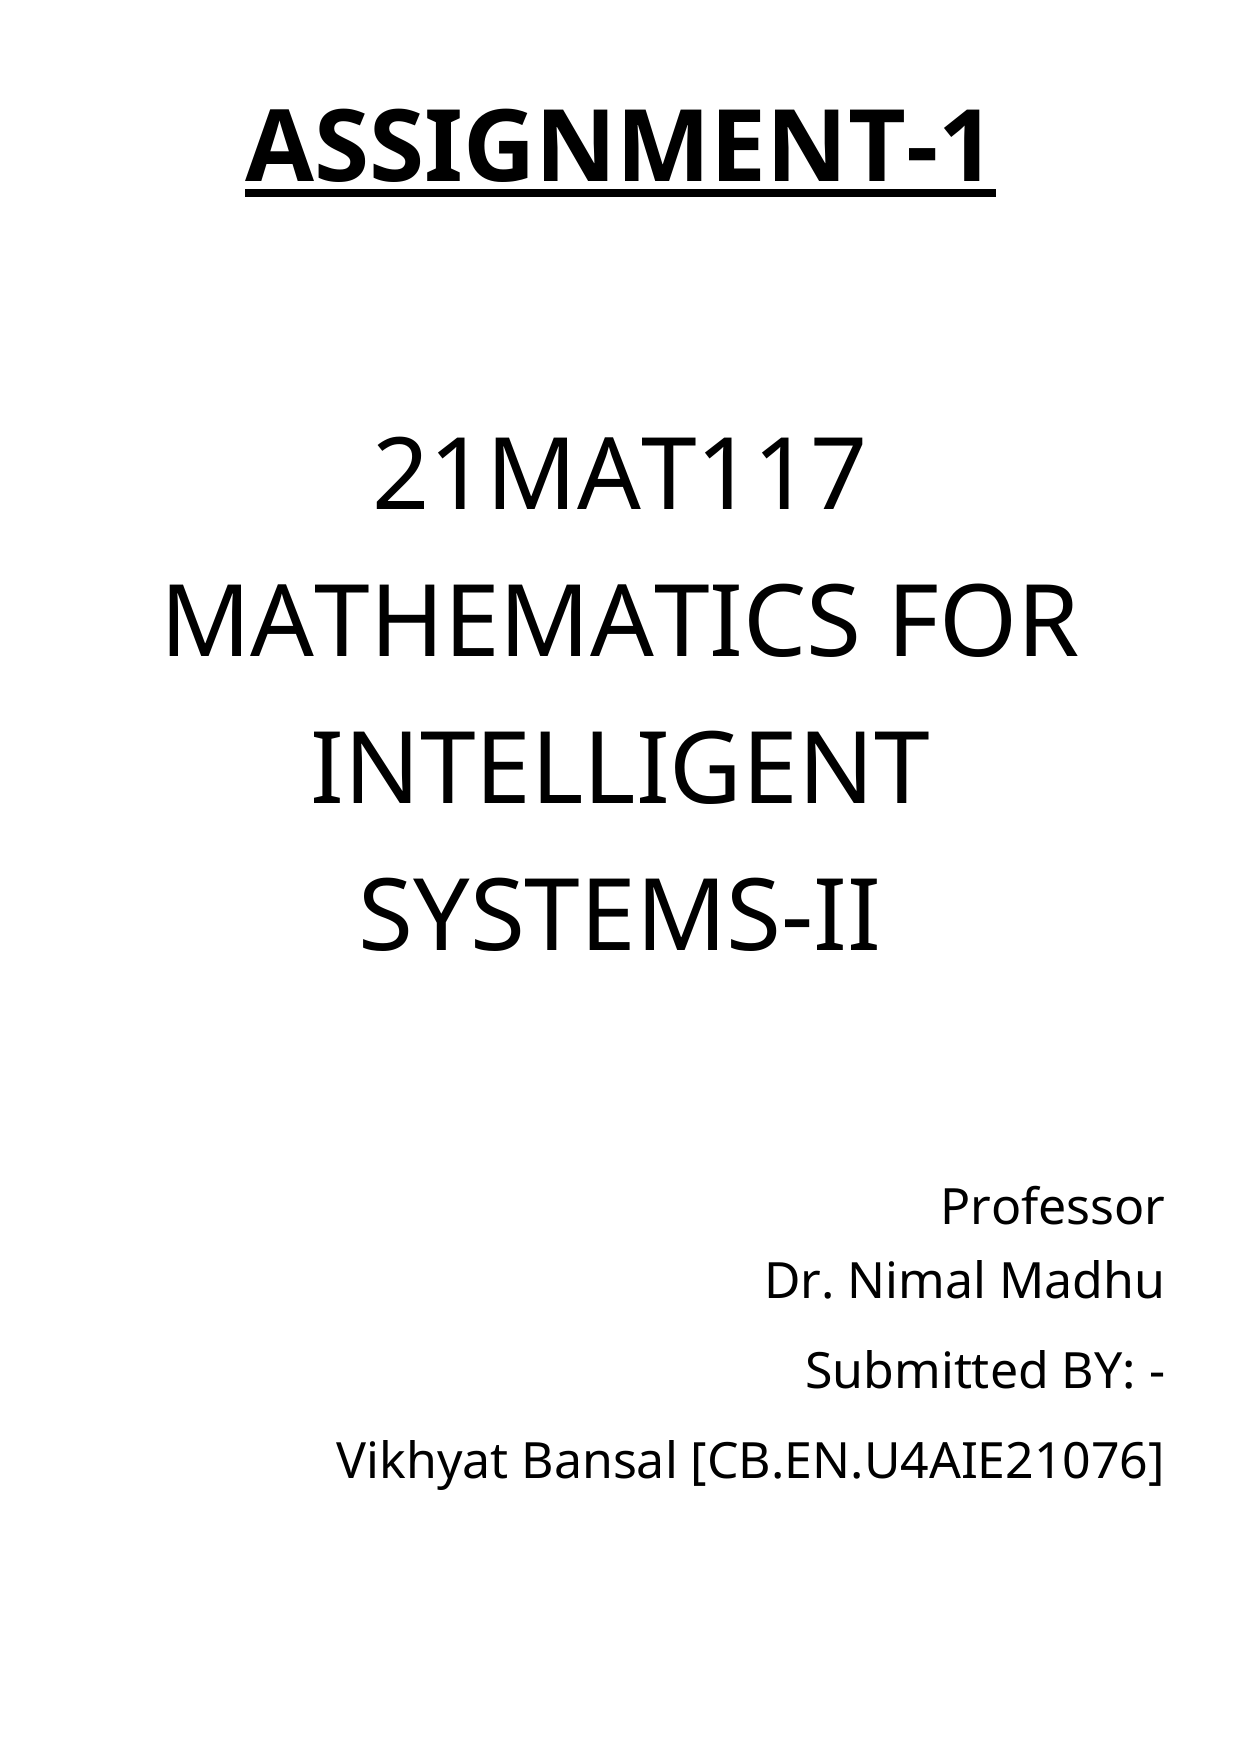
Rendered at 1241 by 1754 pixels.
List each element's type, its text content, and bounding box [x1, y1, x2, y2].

text Submitted BY: - [75, 1335, 1165, 1403]
text ASSIGNMENT-1 [75, 75, 1165, 211]
text Professor Dr. Nimal Madhu [75, 1171, 1165, 1313]
text 21MAT117 MATHEMATICS FOR INTELLIGENT SYSTEMS-II [75, 402, 1165, 980]
text Vikhyat Bansal [CB.EN.U4AIE21076] [75, 1425, 1165, 1493]
